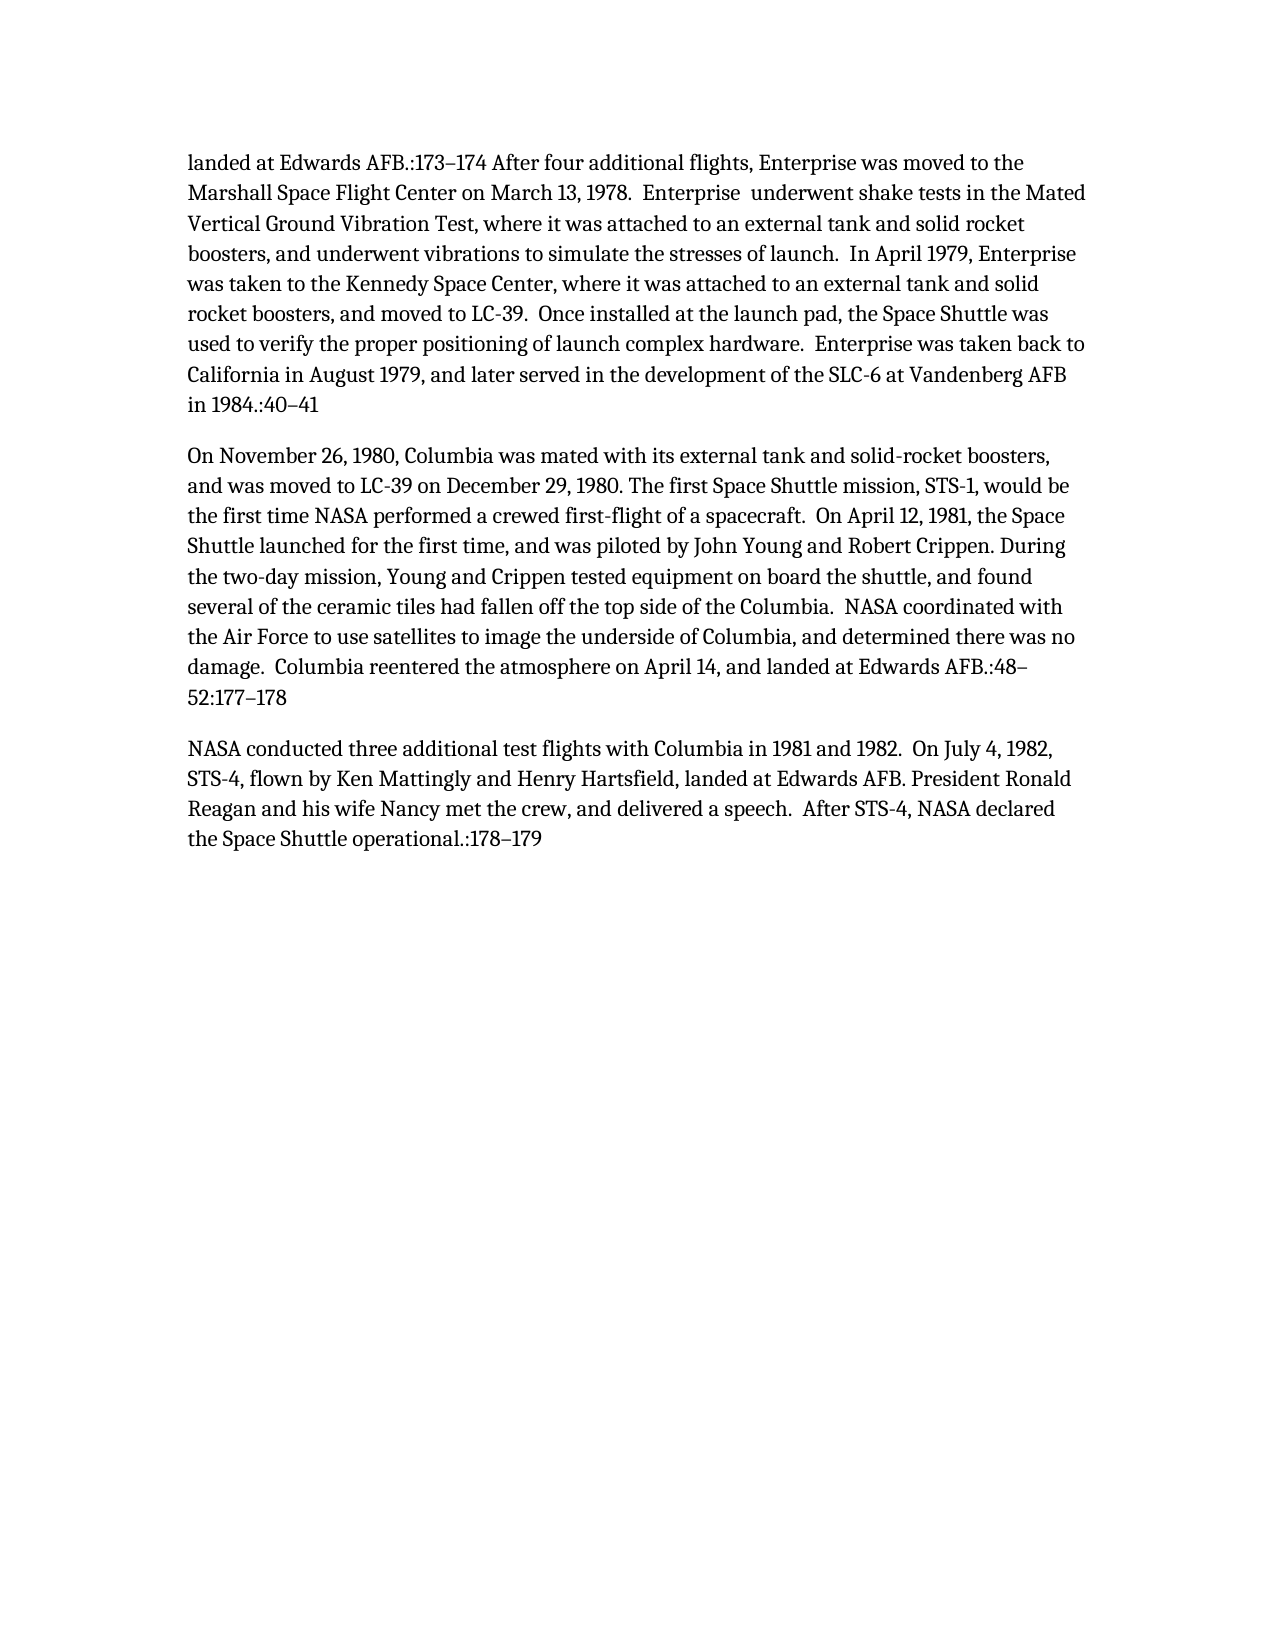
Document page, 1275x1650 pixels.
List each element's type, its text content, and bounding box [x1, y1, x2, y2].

text On November 26, 1980, Columbia was mated with its external tank and solid-rocket boosters, and was moved to LC-39 on December 29, 1980. The first Space Shuttle mission, STS-1, would be the first time NASA performed a crewed first-flight of a spacecraft. On April 12, 1981, the Space Shuttle launched for the first time, and was piloted by John Young and Robert Crippen. During the two-day mission, Young and Crippen tested equipment on board the shuttle, and found several of the ceramic tiles had fallen off the top side of the Columbia. NASA coordinated with the Air Force to use satellites to image the underside of Columbia, and determined there was no damage. Columbia reentered the atmosphere on April 14, and landed at Edwards AFB.:48–52:177–178 [187, 443, 1087, 711]
text NASA conducted three additional test flights with Columbia in 1981 and 1982. On July 4, 1982, STS-4, flown by Ken Mattingly and Henry Hartsfield, landed at Edwards AFB. President Ronald Reagan and his wife Nancy met the crew, and delivered a speech. After STS-4, NASA declared the Space Shuttle operational.:178–179 [187, 735, 1087, 852]
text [187, 150, 1087, 418]
